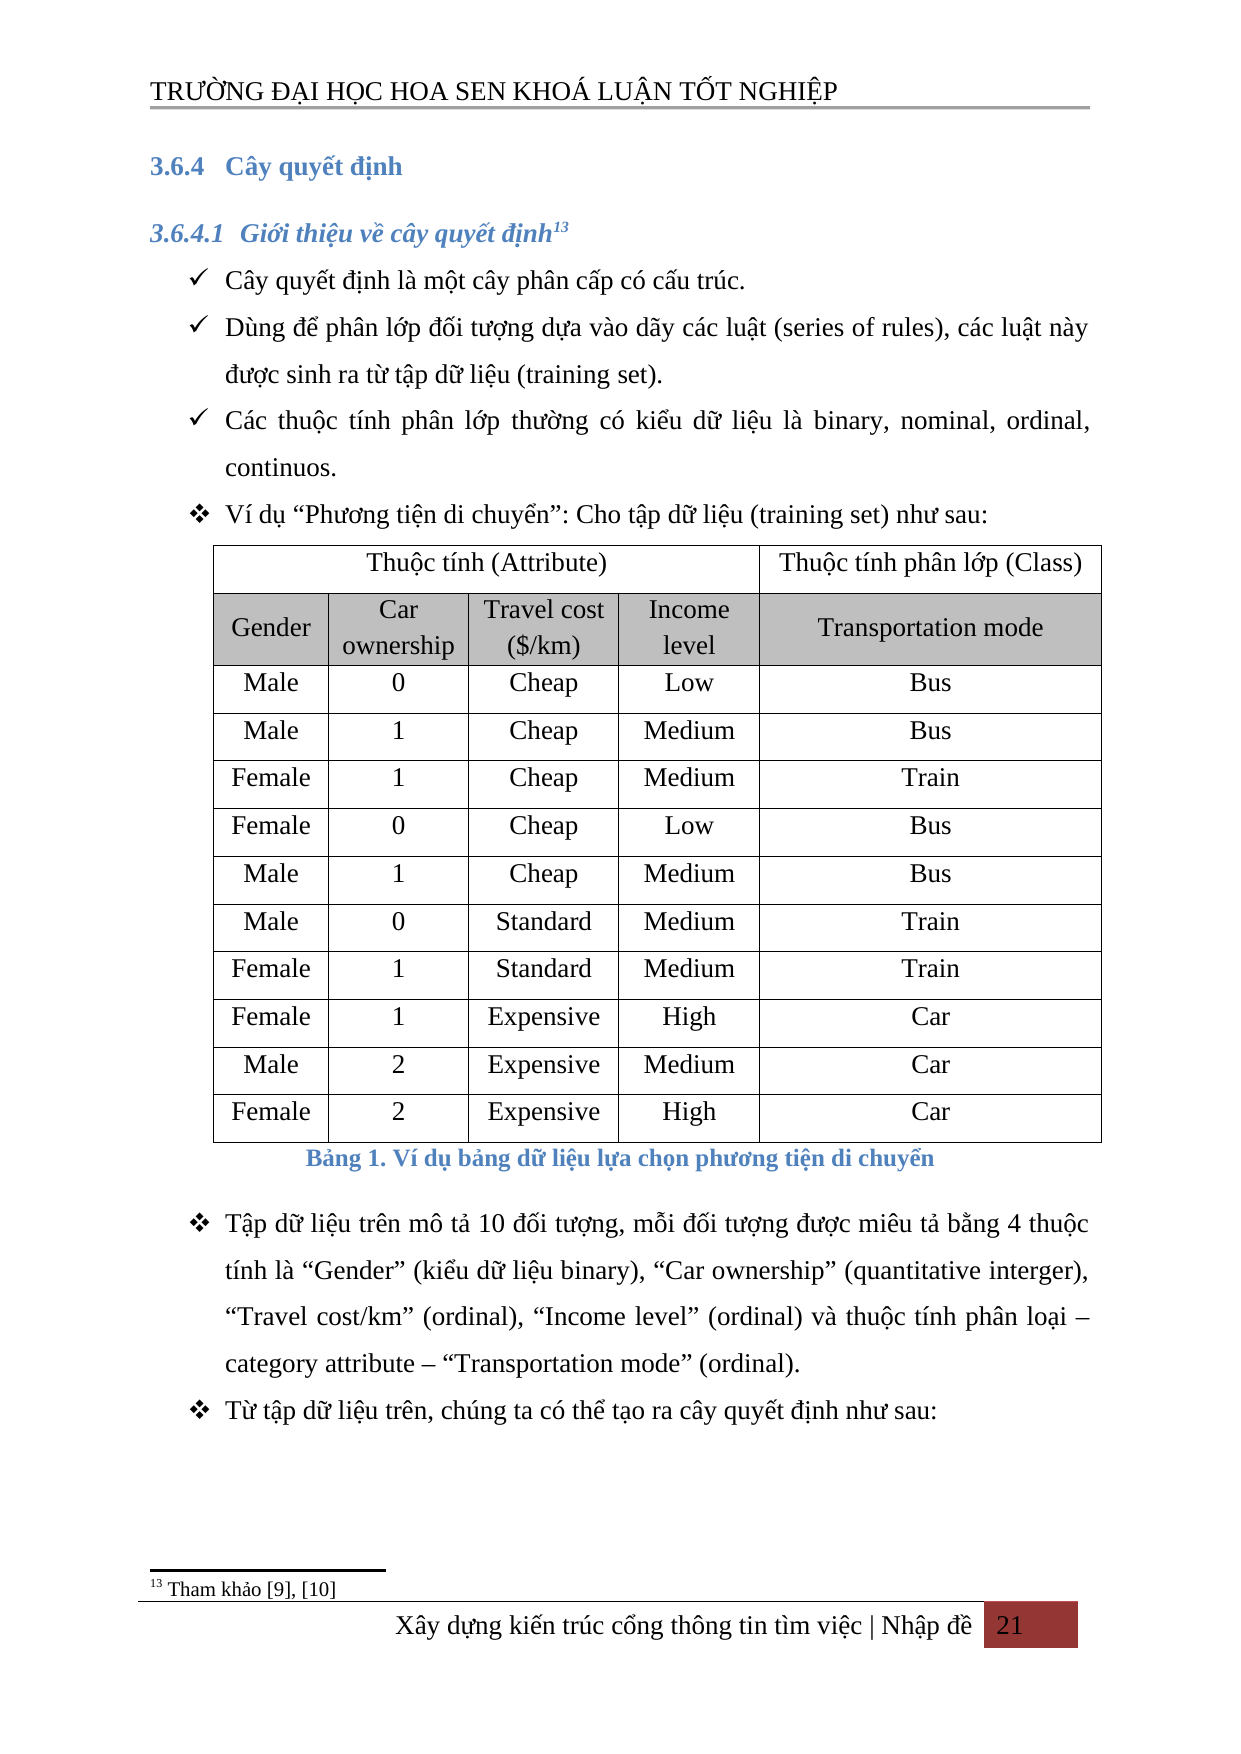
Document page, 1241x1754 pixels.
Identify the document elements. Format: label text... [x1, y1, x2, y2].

table_cell Transportation mode [760, 594, 1101, 665]
table_cell Medium [619, 952, 759, 999]
table_cell Low [619, 666, 759, 713]
table_cell Medium [619, 714, 759, 760]
table_cell Expensive [469, 1048, 618, 1094]
table_cell Male [214, 666, 328, 713]
table_cell Train [760, 761, 1101, 808]
table_cell Medium [619, 905, 759, 951]
table_cell Travel cost ($/km) [469, 594, 618, 665]
table_cell 0 [329, 666, 468, 713]
table_cell Cheap [469, 761, 618, 808]
table_cell Low [619, 809, 759, 856]
table_cell Train [760, 952, 1101, 999]
table_cell Female [214, 761, 328, 808]
table_cell 0 [329, 905, 468, 951]
table_cell 1 [329, 1000, 468, 1047]
table_cell 1 [329, 714, 468, 760]
table_cell Cheap [469, 809, 618, 856]
subtitle Giới thiệu về cây quyết định [150, 217, 1090, 249]
table_cell 2 [329, 1095, 468, 1142]
table_cell 1 [329, 952, 468, 999]
table_cell Male [214, 857, 328, 903]
table_cell Car [760, 1000, 1101, 1047]
table_cell Cheap [469, 714, 618, 760]
table_cell Female [214, 1000, 328, 1047]
table_cell 0 [329, 809, 468, 856]
table_cell Medium [619, 857, 759, 903]
list Từ tập dữ liệu trên, chúng ta có thể tạo ra cây quyết định như sau: [187, 1394, 1090, 1425]
table_cell Car [760, 1095, 1101, 1142]
table_header Thuộc tính (Attribute) [214, 546, 759, 592]
table_cell Male [214, 1048, 328, 1094]
table_cell High [619, 1000, 759, 1047]
table_cell 1 [329, 761, 468, 808]
table_cell Medium [619, 761, 759, 808]
subtitle Cây quyết định [150, 150, 1090, 181]
table_header Thuộc tính phân lớp (Class) [760, 546, 1101, 592]
table_cell Expensive [469, 1095, 618, 1142]
table_cell Bus [760, 666, 1101, 713]
table_cell Female [214, 809, 328, 856]
table_cell 1 [329, 857, 468, 903]
list Các thuộc tính phân lớp thường có kiểu dữ liệu là binary, nominal, ordinal, continuos. [187, 404, 1090, 482]
list Cây quyết định là một cây phân cấp có cấu trúc. [187, 264, 1090, 295]
table_cell Income level [619, 594, 759, 665]
table_cell Gender [214, 594, 328, 665]
table_cell Cheap [469, 666, 618, 713]
table_cell Female [214, 952, 328, 999]
table_cell Expensive [469, 1000, 618, 1047]
table_cell Female [214, 1095, 328, 1142]
table_cell High [619, 1095, 759, 1142]
table_cell Train [760, 905, 1101, 951]
table_cell Medium [619, 1048, 759, 1094]
table_cell 2 [329, 1048, 468, 1094]
table_cell Bus [760, 857, 1101, 903]
list Tập dữ liệu trên mô tả 10 đối tượng, mỗi đối tượng được miêu tả bằng 4 thuộc tính là “Gender” (kiểu dữ liệu binary), “Car ownership” (quantitative interger), “Travel cost/km” (ordinal), “Income level” (ordinal) và thuộc tính phân loại – category attribute – “Transportation mode” (ordinal). [187, 1207, 1090, 1378]
table_cell Cheap [469, 857, 618, 903]
table_cell Male [214, 905, 328, 951]
text Bảng 1. Ví dụ bảng dữ liệu lựa chọn phương tiện di chuyển [150, 1143, 1090, 1172]
table_cell Male [214, 714, 328, 760]
table_cell Standard [469, 905, 618, 951]
table_cell Car [760, 1048, 1101, 1094]
list Dùng để phân lớp đối tượng dựa vào dãy các luật (series of rules), các luật này được sinh ra từ tập dữ liệu (training set). [187, 311, 1090, 389]
table_cell Standard [469, 952, 618, 999]
list Ví dụ “Phương tiện di chuyển”: Cho tập dữ liệu (training set) như sau: [187, 498, 1090, 529]
table_cell Car ownership [329, 594, 468, 665]
table_cell Bus [760, 714, 1101, 760]
table_cell Bus [760, 809, 1101, 856]
